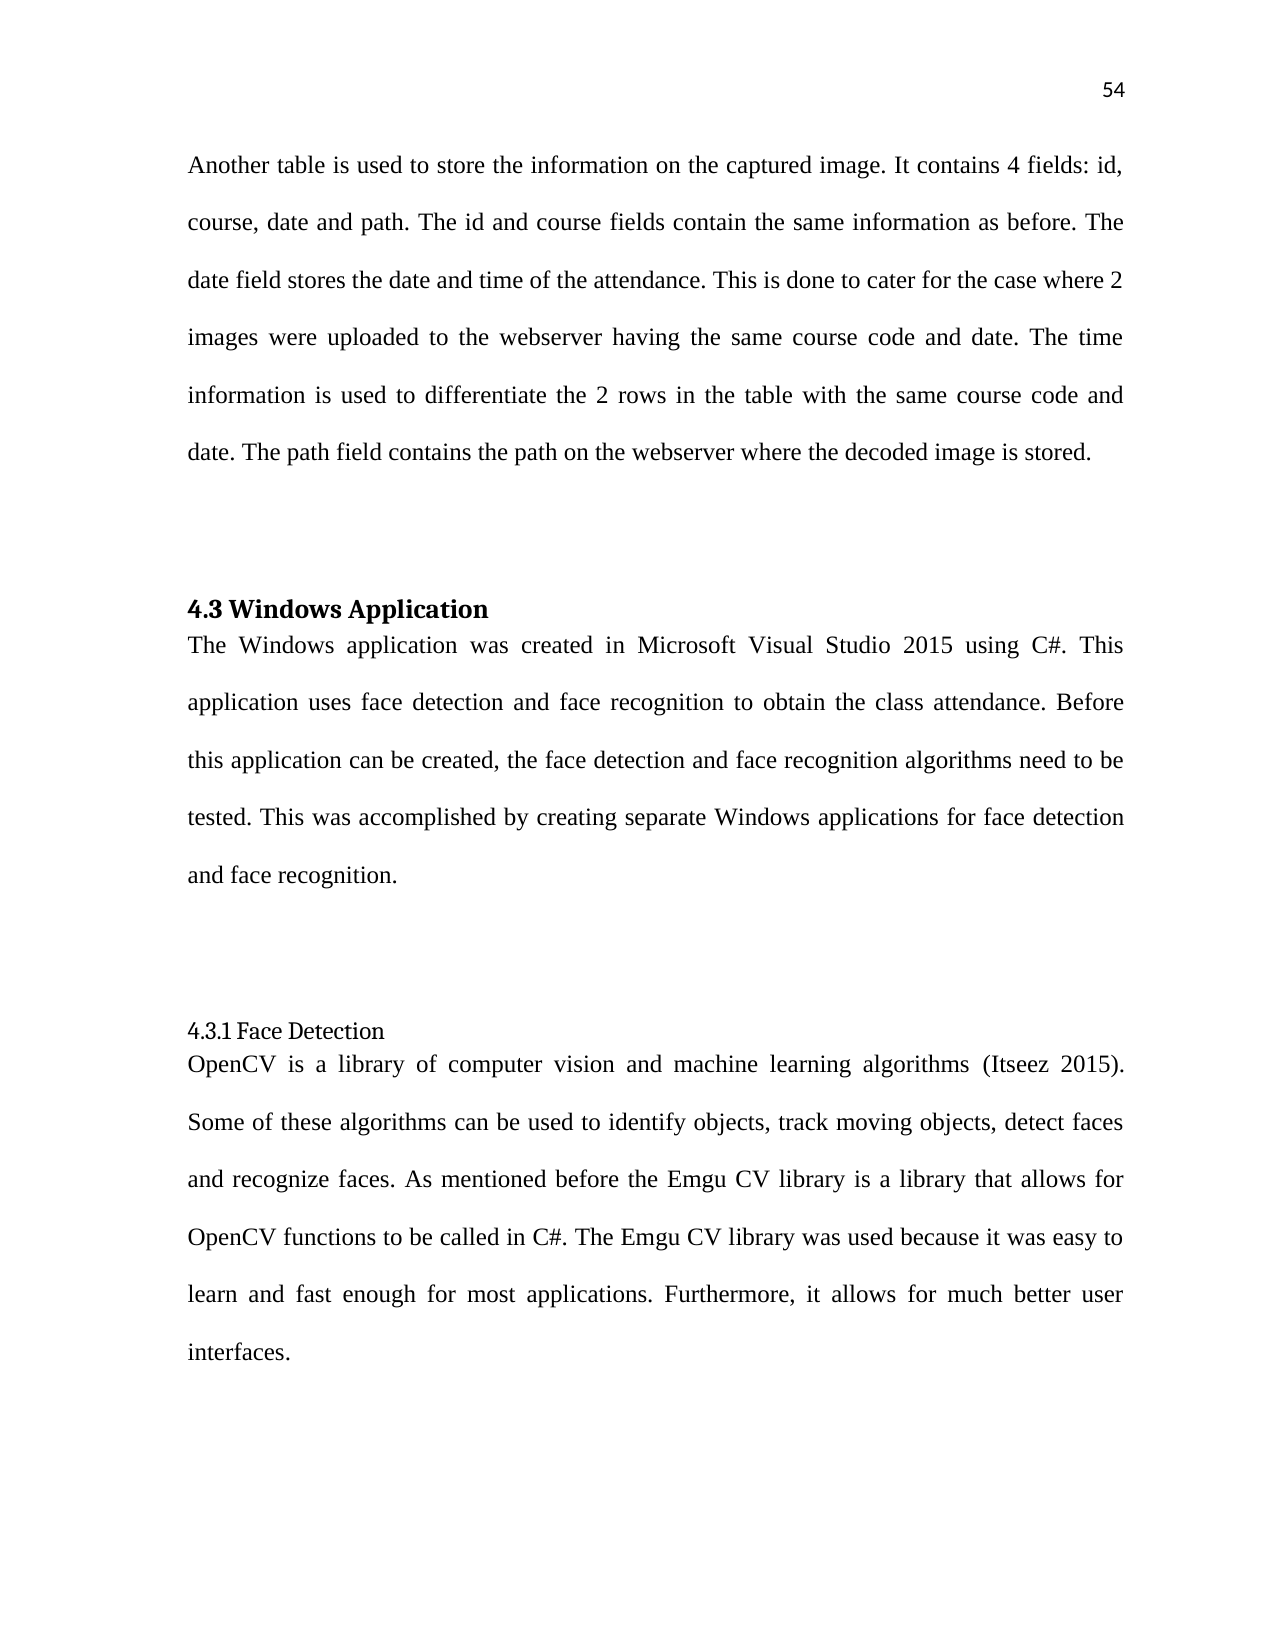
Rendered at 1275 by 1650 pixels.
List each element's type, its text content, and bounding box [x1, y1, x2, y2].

text The Windows application was created in Microsoft Visual Studio 2015 using C#. This application uses face detection and face recognition to obtain the class attendance. Before this application can be created, the face detection and face recognition algorithms need to be tested. This was accomplished by creating separate Windows applications for face detection and face recognition. [187, 630, 1125, 889]
subtitle Windows Application [187, 594, 1125, 625]
text Another table is used to store the information on the captured image. It contains 4 fields: id, course, date and path. The id and course fields contain the same information as before. The date field stores the date and time of the attendance. This is done to cater for the case where 2 images were uploaded to the webserver having the same course code and date. The time information is used to differentiate the 2 rows in the table with the same course code and date. The path field contains the path on the webserver where the decoded image is stored. [187, 150, 1125, 466]
subtitle Face Detection [187, 1017, 1125, 1045]
text OpenCV is a library of computer vision and machine learning algorithms (Itseez 2015). Some of these algorithms can be used to identify objects, track moving objects, detect faces and recognize faces. As mentioned before the Emgu CV library is a library that allows for OpenCV functions to be called in C#. The Emgu CV library was used because it was easy to learn and fast enough for most applications. Furthermore, it allows for much better user interfaces. [187, 1049, 1125, 1366]
